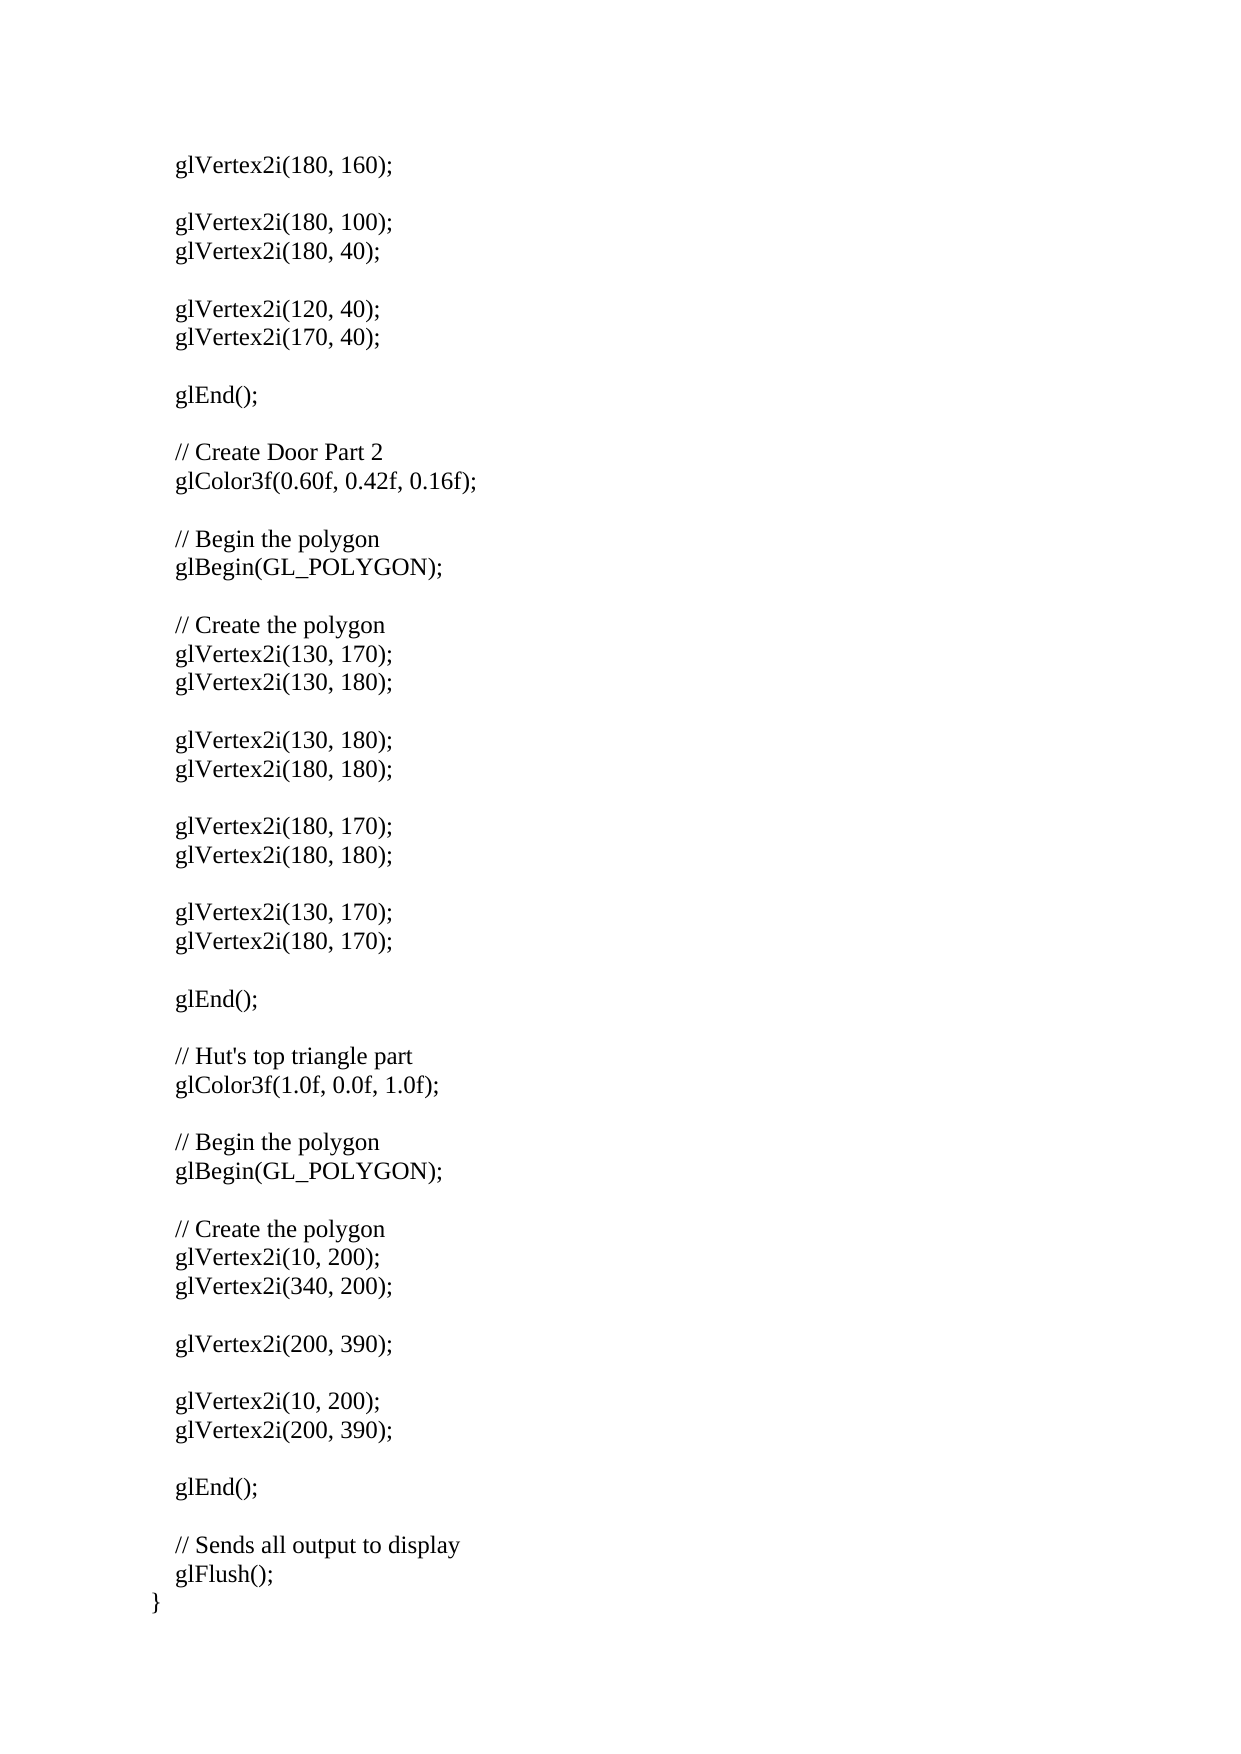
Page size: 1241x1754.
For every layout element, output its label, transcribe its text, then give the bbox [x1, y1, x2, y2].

text glFlush(); [150, 1559, 1090, 1587]
text glVertex2i(120, 40); [150, 294, 1090, 322]
text // Sends all output to display [150, 1530, 1090, 1559]
text glVertex2i(200, 390); [150, 1415, 1090, 1444]
text glVertex2i(180, 180); [150, 754, 1090, 782]
text glVertex2i(130, 180); [150, 667, 1090, 696]
text // Create the polygon [150, 1214, 1090, 1242]
text glEnd(); [150, 1472, 1090, 1501]
text glVertex2i(10, 200); [150, 1386, 1090, 1415]
text glVertex2i(200, 390); [150, 1329, 1090, 1357]
text glVertex2i(10, 200); [150, 1242, 1090, 1271]
text // Create the polygon [150, 610, 1090, 639]
text glVertex2i(180, 180); [150, 840, 1090, 869]
text glVertex2i(170, 40); [150, 322, 1090, 351]
text // Create Door Part 2 [150, 437, 1090, 466]
text glVertex2i(180, 100); [150, 207, 1090, 236]
text glVertex2i(130, 170); [150, 639, 1090, 667]
text } [150, 1587, 1090, 1616]
text glBegin(GL_POLYGON); [150, 1156, 1090, 1185]
text glVertex2i(130, 180); [150, 725, 1090, 754]
text // Begin the polygon [150, 1127, 1090, 1156]
text // Hut's top triangle part [150, 1041, 1090, 1070]
text glVertex2i(180, 160); [150, 150, 1090, 179]
text glVertex2i(130, 170); [150, 897, 1090, 926]
text glVertex2i(340, 200); [150, 1271, 1090, 1300]
text // Begin the polygon [150, 524, 1090, 552]
text glEnd(); [150, 380, 1090, 409]
text glBegin(GL_POLYGON); [150, 552, 1090, 581]
text glVertex2i(180, 40); [150, 236, 1090, 265]
text glEnd(); [150, 984, 1090, 1012]
text glVertex2i(180, 170); [150, 926, 1090, 955]
text glColor3f(1.0f, 0.0f, 1.0f); [150, 1070, 1090, 1099]
text glColor3f(0.60f, 0.42f, 0.16f); [150, 466, 1090, 495]
text glVertex2i(180, 170); [150, 811, 1090, 840]
